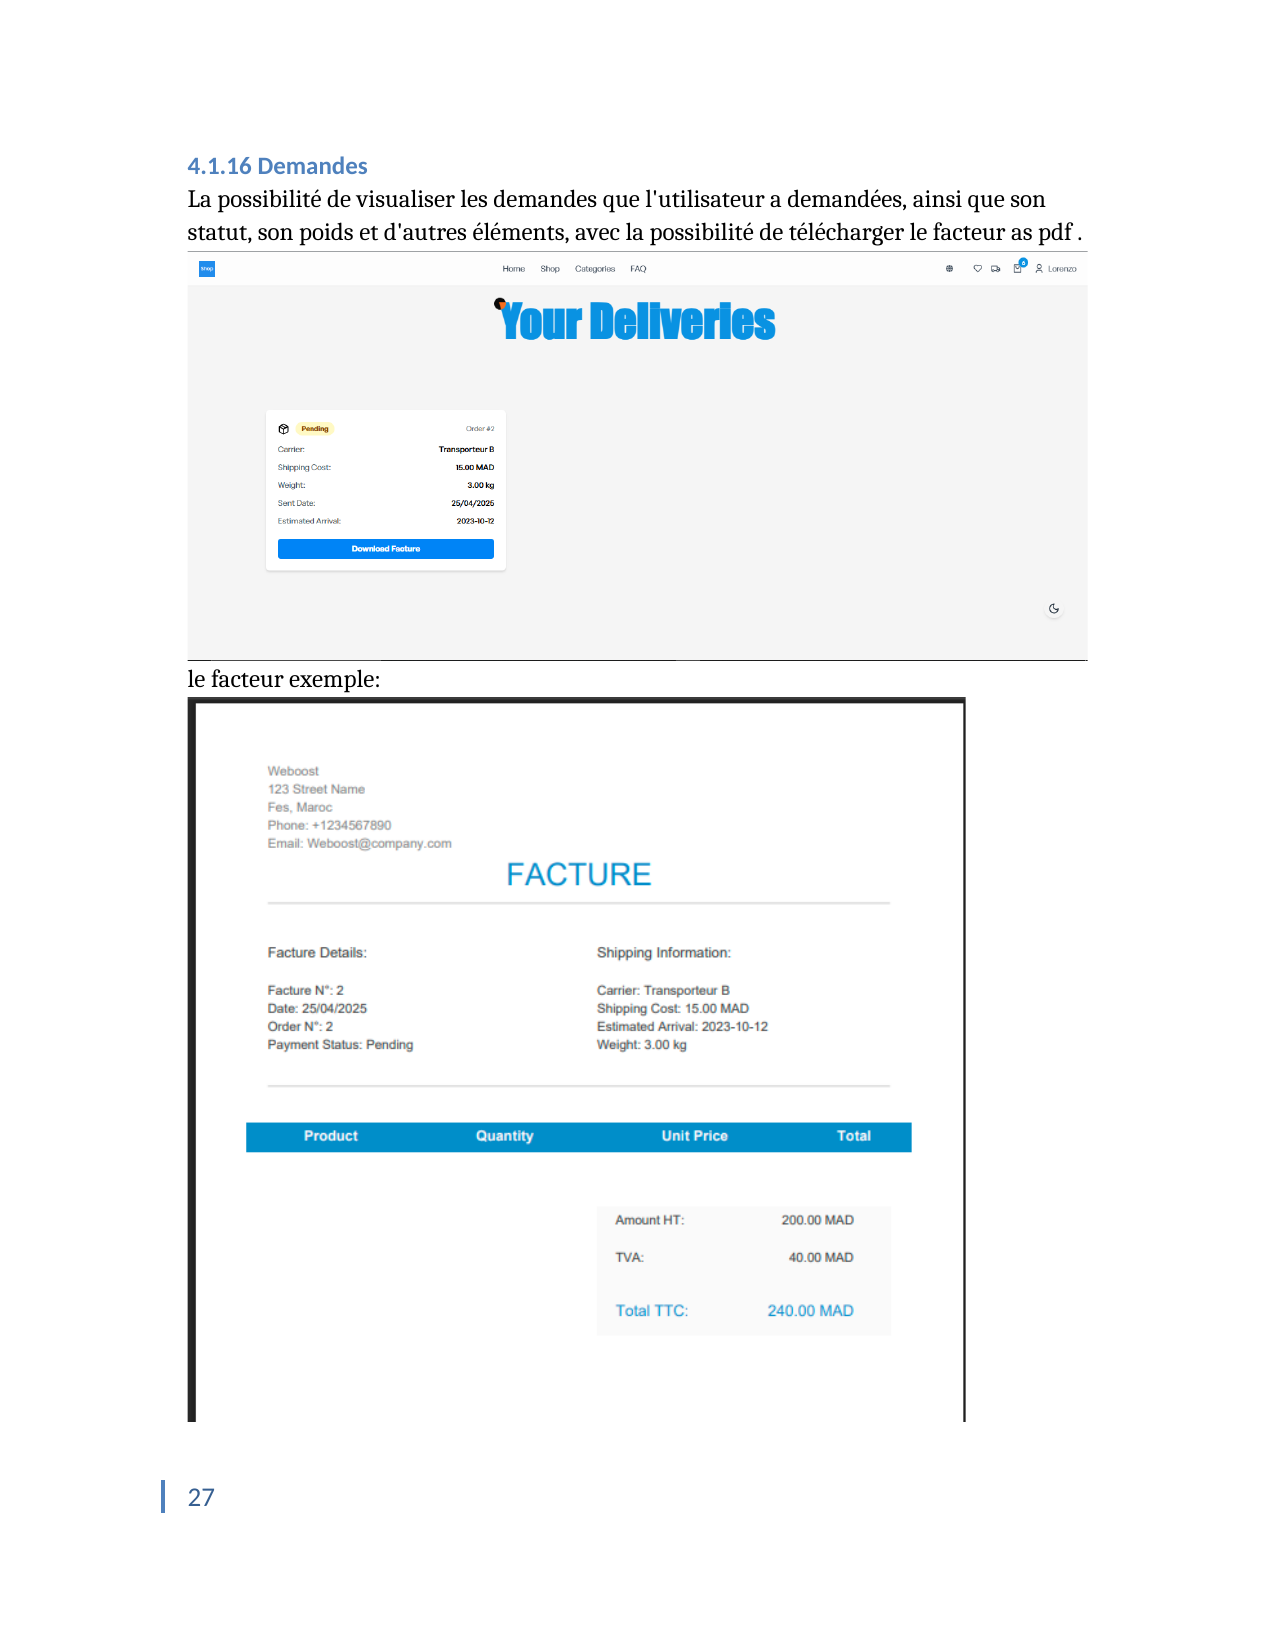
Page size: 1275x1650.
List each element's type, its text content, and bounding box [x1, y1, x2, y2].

picture [187, 697, 966, 1422]
picture [187, 251, 1088, 661]
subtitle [187, 661, 1087, 1422]
